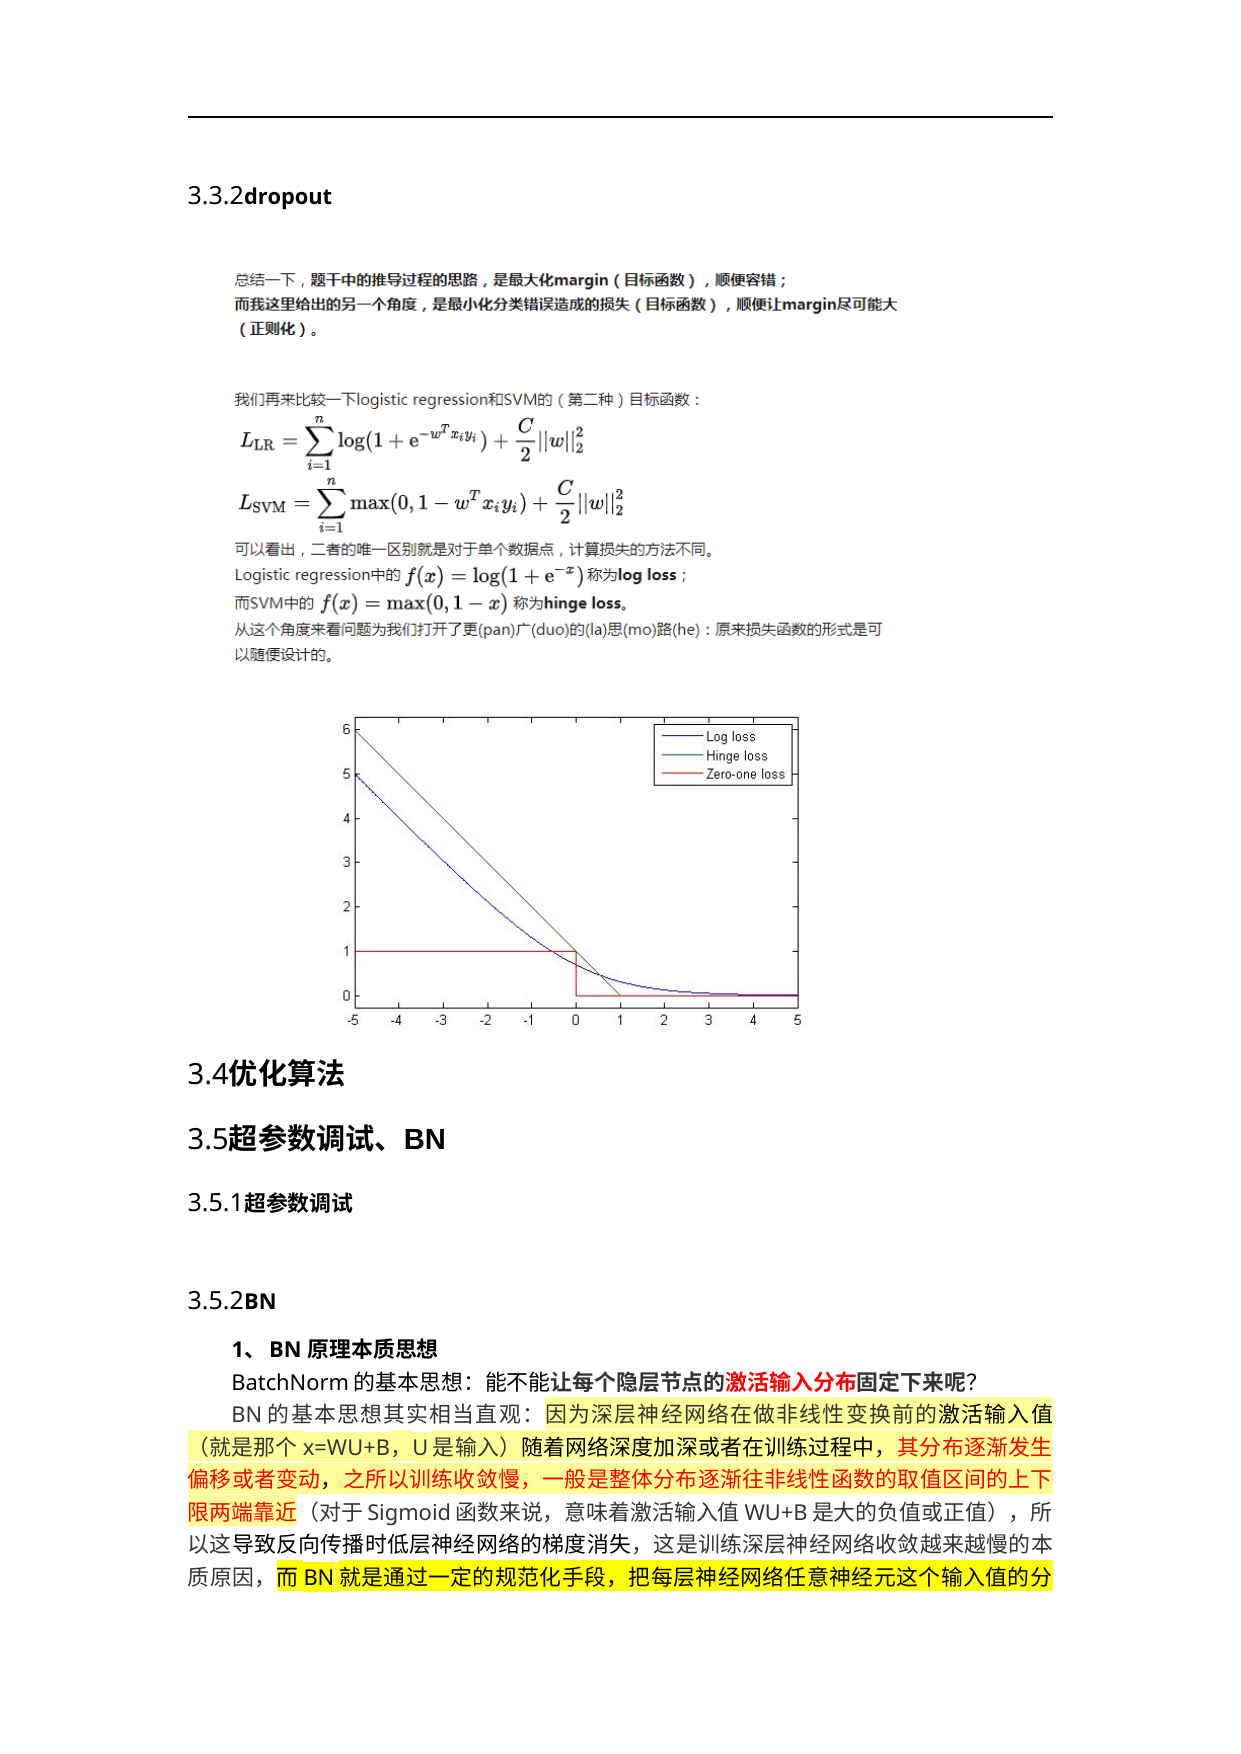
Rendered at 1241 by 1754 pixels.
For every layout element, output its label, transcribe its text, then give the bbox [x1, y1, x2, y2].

subtitle dropout [187, 162, 1053, 227]
picture [231, 259, 899, 1038]
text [187, 1397, 1053, 1592]
text BatchNorm的基本思想：能不能让每个隐层节点的激活输入分布固定下来呢？ [187, 1364, 1053, 1397]
subtitle 超参数调试 [187, 1169, 1053, 1234]
list BN 原理本质思想 [231, 1332, 1053, 1364]
subtitle BN [187, 1267, 1053, 1332]
subtitle 超参数调试、BN [187, 1104, 1053, 1169]
subtitle 优化算法 [187, 1039, 1053, 1104]
